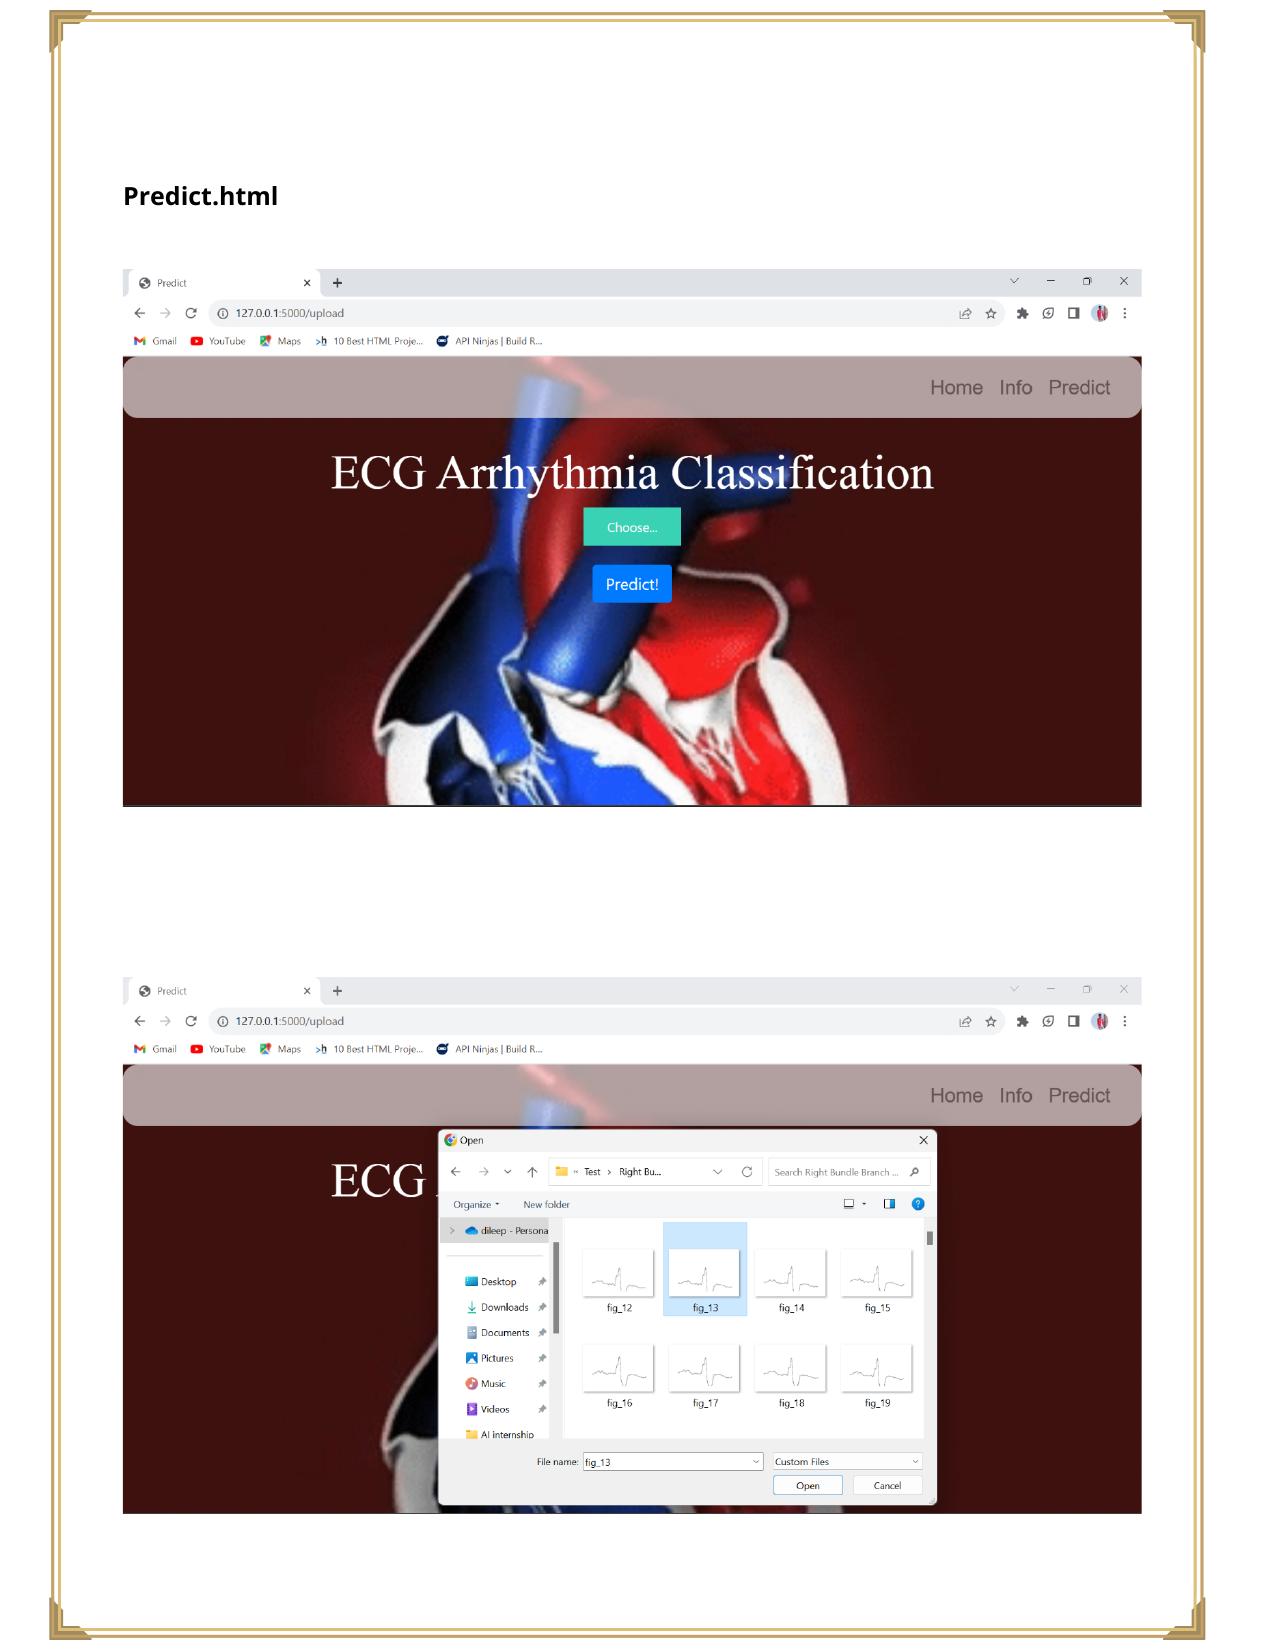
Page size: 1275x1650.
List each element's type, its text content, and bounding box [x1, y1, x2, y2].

picture [122, 977, 1142, 1514]
text Predict.html [123, 178, 1142, 212]
picture [122, 269, 1142, 807]
